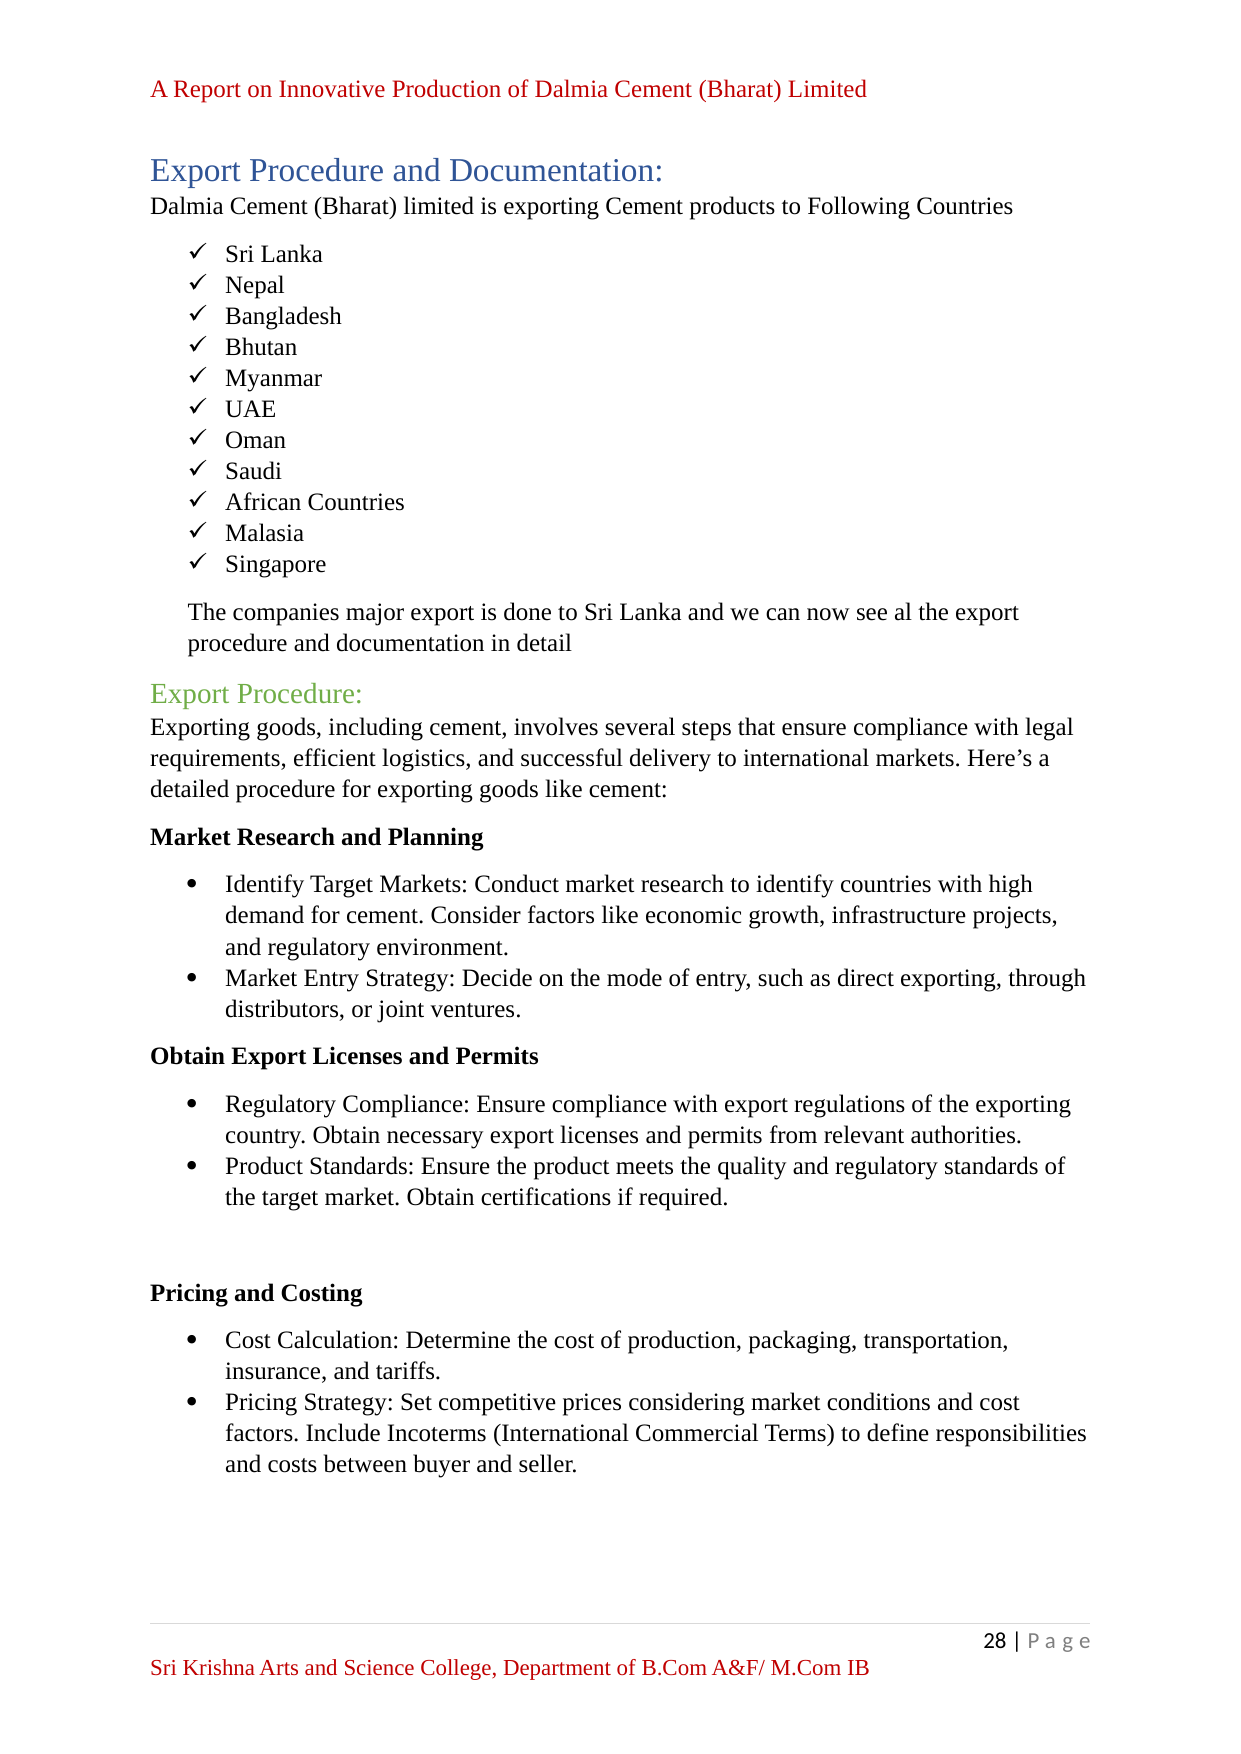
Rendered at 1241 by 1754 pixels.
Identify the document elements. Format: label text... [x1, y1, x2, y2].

list Saudi [187, 456, 1090, 485]
list Oman [187, 425, 1090, 454]
subtitle Export Procedure: [150, 676, 1090, 709]
subtitle Export Procedure and Documentation: [150, 150, 1090, 188]
text The companies major export is done to Sri Lanka and we can now see al the export procedure and documentation in detail [187, 597, 1090, 657]
list Identify Target Markets: Conduct market research to identify countries with high demand for cement. Consider factors like economic growth, infrastructure projects, and regulatory environment. [187, 869, 1090, 960]
list Myanmar [187, 363, 1090, 392]
list Nepal [187, 270, 1090, 299]
list Bangladesh [187, 301, 1090, 330]
list Sri Lanka [187, 239, 1090, 268]
list Pricing Strategy: Set competitive prices considering market conditions and cost factors. Include Incoterms (International Commercial Terms) to define responsibilities and costs between buyer and seller. [187, 1387, 1090, 1478]
list African Countries [187, 487, 1090, 516]
text Obtain Export Licenses and Permits [150, 1041, 1090, 1070]
text Market Research and Planning [150, 822, 1090, 851]
list Malasia [187, 518, 1090, 547]
text Pricing and Costing [150, 1278, 1090, 1306]
list Market Entry Strategy: Decide on the mode of entry, such as direct exporting, through distributors, or joint ventures. [187, 963, 1090, 1022]
list UAE [187, 394, 1090, 423]
list Bhutan [187, 332, 1090, 361]
text Dalmia Cement (Bharat) limited is exporting Cement products to Following Countries [150, 191, 1090, 220]
list Singapore [187, 549, 1090, 578]
list Product Standards: Ensure the product meets the quality and regulatory standards of the target market. Obtain certifications if required. [187, 1151, 1090, 1211]
text Exporting goods, including cement, involves several steps that ensure compliance with legal requirements, efficient logistics, and successful delivery to international markets. Here’s a detailed procedure for exporting goods like cement: [150, 712, 1090, 803]
list Regulatory Compliance: Ensure compliance with export regulations of the exporting country. Obtain necessary export licenses and permits from relevant authorities. [187, 1089, 1090, 1149]
list Cost Calculation: Determine the cost of production, packaging, transportation, insurance, and tariffs. [187, 1325, 1090, 1385]
